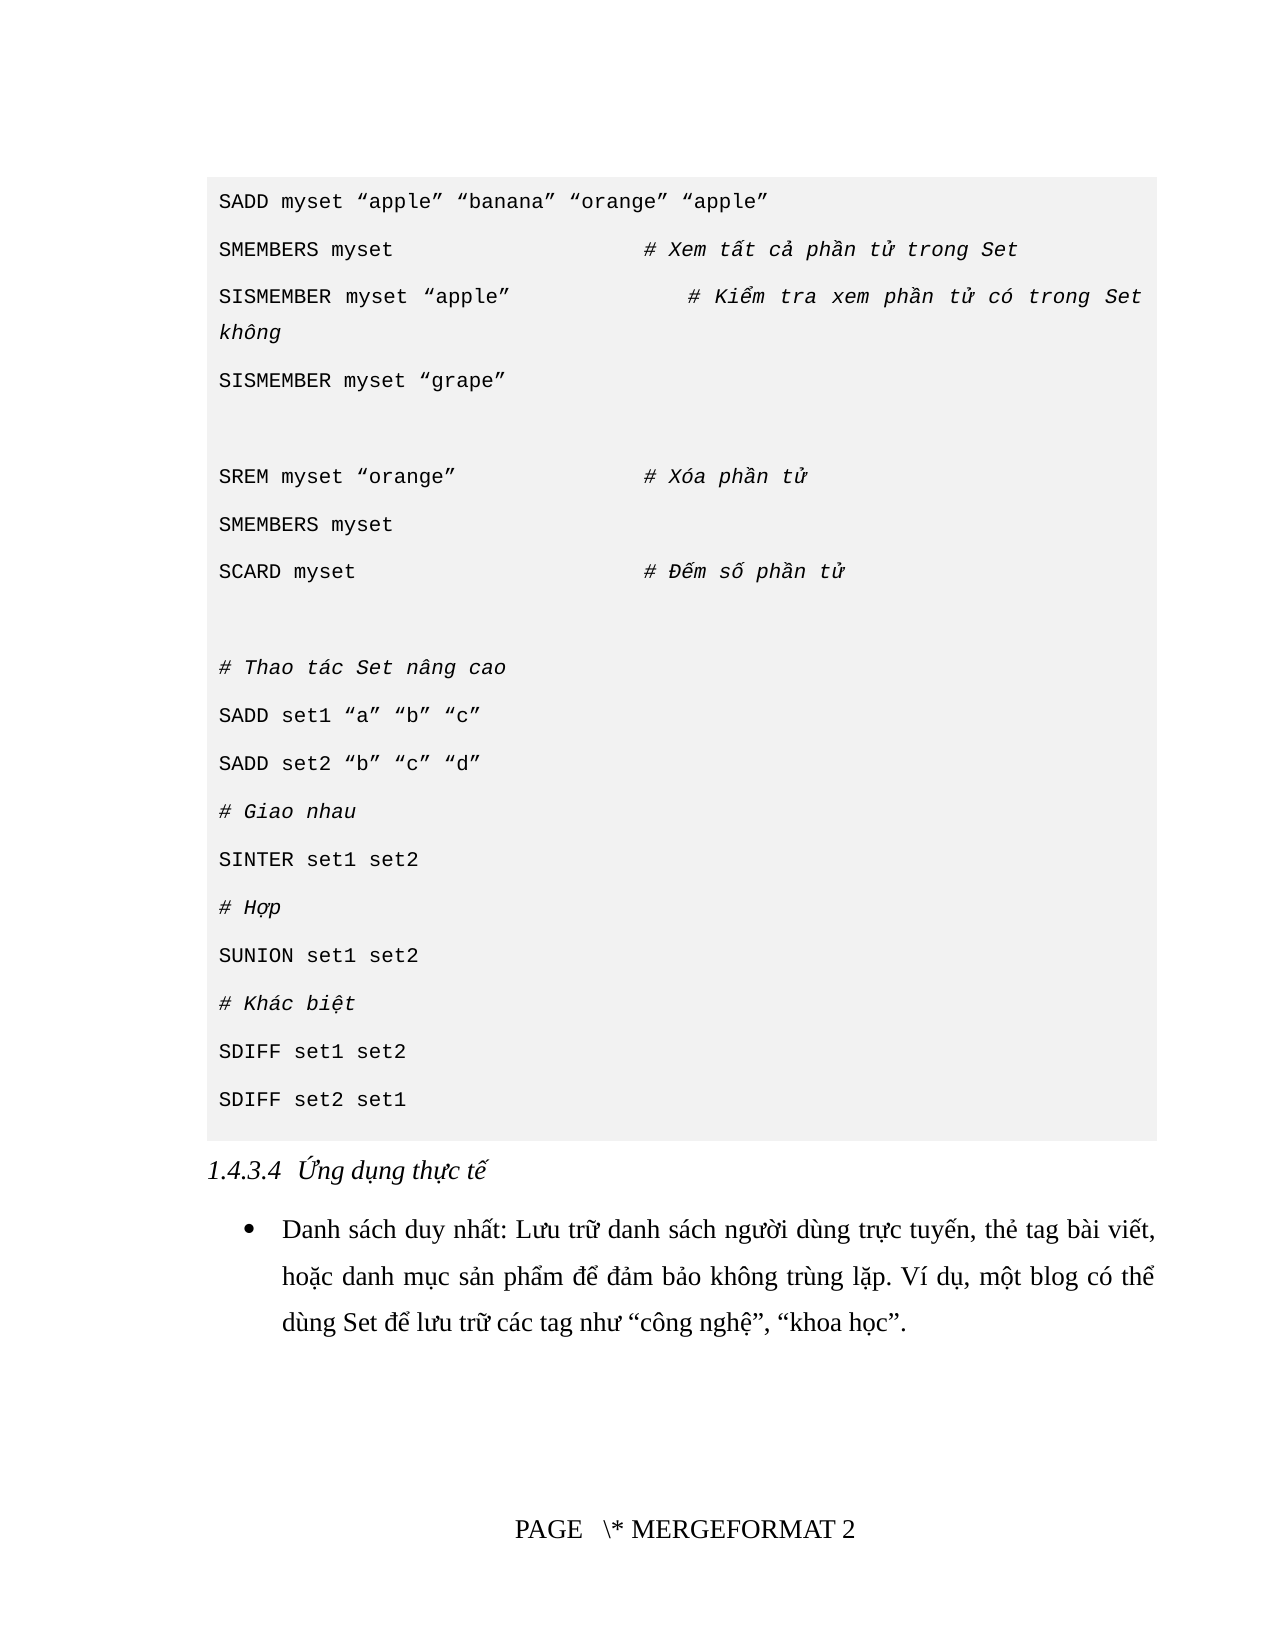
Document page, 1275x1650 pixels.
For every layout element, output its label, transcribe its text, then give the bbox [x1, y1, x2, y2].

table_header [208, 178, 1156, 1140]
list Danh sách duy nhất: Lưu trữ danh sách người dùng trực tuyến, thẻ tag bài viết, hoặc danh mục sản phẩm để đảm bảo không trùng lặp. Ví dụ, một blog có thể dùng Set để lưu trữ các tag như “công nghệ”, “khoa học”. [244, 1213, 1157, 1338]
subtitle Ứng dụng thực tế [207, 1154, 1157, 1185]
